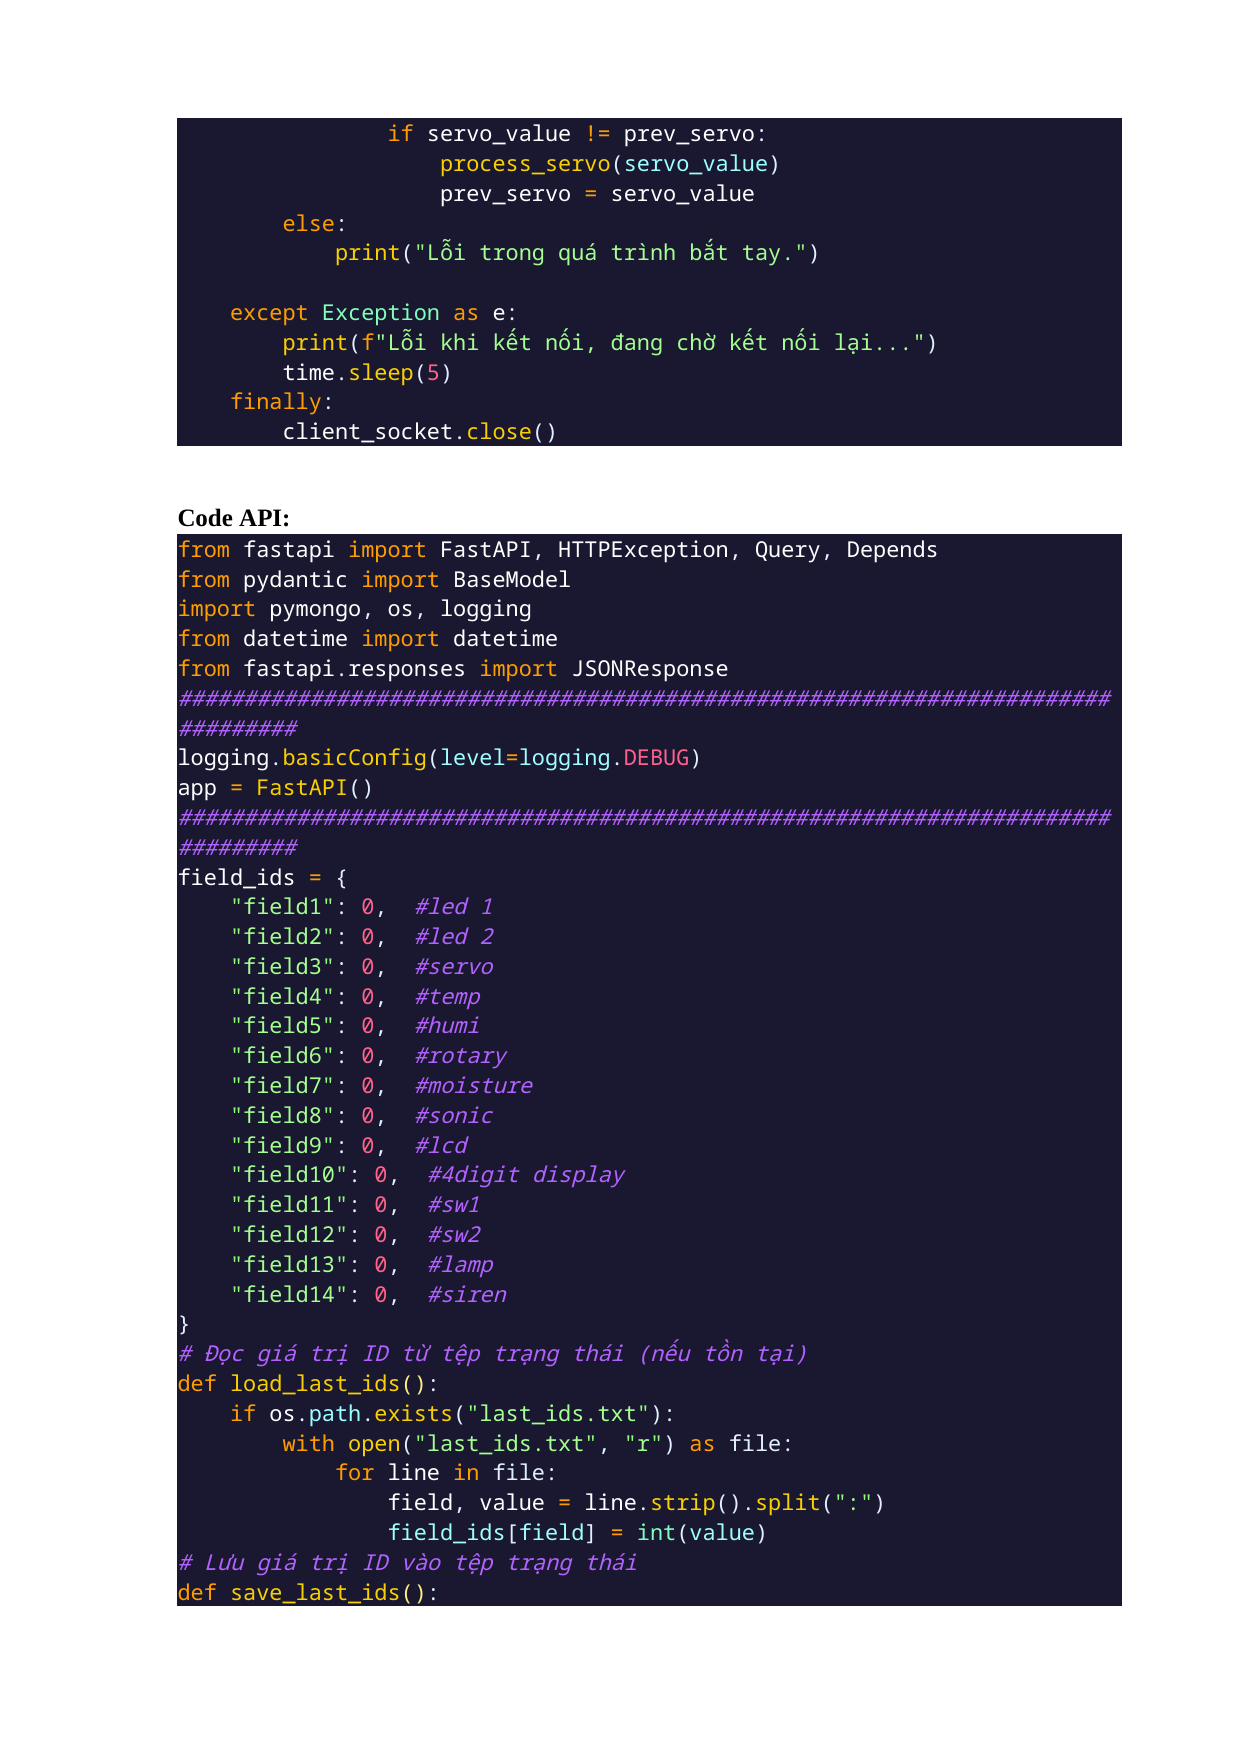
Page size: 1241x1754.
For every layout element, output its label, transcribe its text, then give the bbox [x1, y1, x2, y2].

text "field8": 0, #sonic [177, 1100, 1122, 1129]
text def save_last_ids(): [177, 1576, 1122, 1606]
text else: [177, 207, 1122, 237]
text } [177, 1308, 1122, 1338]
text process_servo(servo_value) [177, 148, 1122, 178]
text field_ids[field] = int(value) [177, 1517, 1122, 1547]
text # Lưu giá trị ID vào tệp trạng thái [177, 1547, 1122, 1576]
text from pydantic import BaseModel [177, 563, 1122, 593]
text print("Lỗi trong quá trình bắt tay.") [177, 237, 1122, 267]
text field_ids = { [177, 861, 1122, 891]
text from fastapi.responses import JSONResponse [177, 653, 1122, 683]
text def load_last_ids(): [177, 1368, 1122, 1398]
text field, value = line.strip().split(":") [177, 1487, 1122, 1517]
text "field5": 0, #humi [177, 1010, 1122, 1040]
text except Exception as e: [177, 297, 1122, 327]
text if servo_value != prev_servo: [177, 118, 1122, 148]
text client_socket.close() [177, 416, 1122, 446]
text "field1": 0, #led 1 [177, 891, 1122, 921]
text with open("last_ids.txt", "r") as file: [177, 1427, 1122, 1457]
text if os.path.exists("last_ids.txt"): [177, 1398, 1122, 1427]
text "field11": 0, #sw1 [177, 1189, 1122, 1219]
text finally: [177, 386, 1122, 416]
text time.sleep(5) [177, 356, 1122, 386]
text from fastapi import FastAPI, HTTPException, Query, Depends [177, 534, 1122, 563]
text from datetime import datetime [177, 623, 1122, 653]
text # Đọc giá trị ID từ tệp trạng thái (nếu tồn tại) [177, 1338, 1122, 1368]
text "field14": 0, #siren [177, 1278, 1122, 1308]
text prev_servo = servo_value [177, 178, 1122, 207]
text ################################################################################ [177, 683, 1122, 742]
text import pymongo, os, logging [177, 593, 1122, 623]
subtitle Code API: [177, 503, 1122, 531]
text "field7": 0, #moisture [177, 1070, 1122, 1100]
text "field9": 0, #lcd [177, 1129, 1122, 1159]
text app = FastAPI() [177, 772, 1122, 802]
text "field6": 0, #rotary [177, 1040, 1122, 1070]
text logging.basicConfig(level=logging.DEBUG) [177, 742, 1122, 772]
text "field3": 0, #servo [177, 951, 1122, 981]
text "field2": 0, #led 2 [177, 921, 1122, 951]
text print(f"Lỗi khi kết nối, đang chờ kết nối lại...") [177, 327, 1122, 356]
text "field10": 0, #4digit display [177, 1159, 1122, 1189]
text "field12": 0, #sw2 [177, 1219, 1122, 1249]
text "field13": 0, #lamp [177, 1249, 1122, 1278]
text ################################################################################ [177, 802, 1122, 861]
text "field4": 0, #temp [177, 981, 1122, 1010]
text for line in file: [177, 1457, 1122, 1487]
